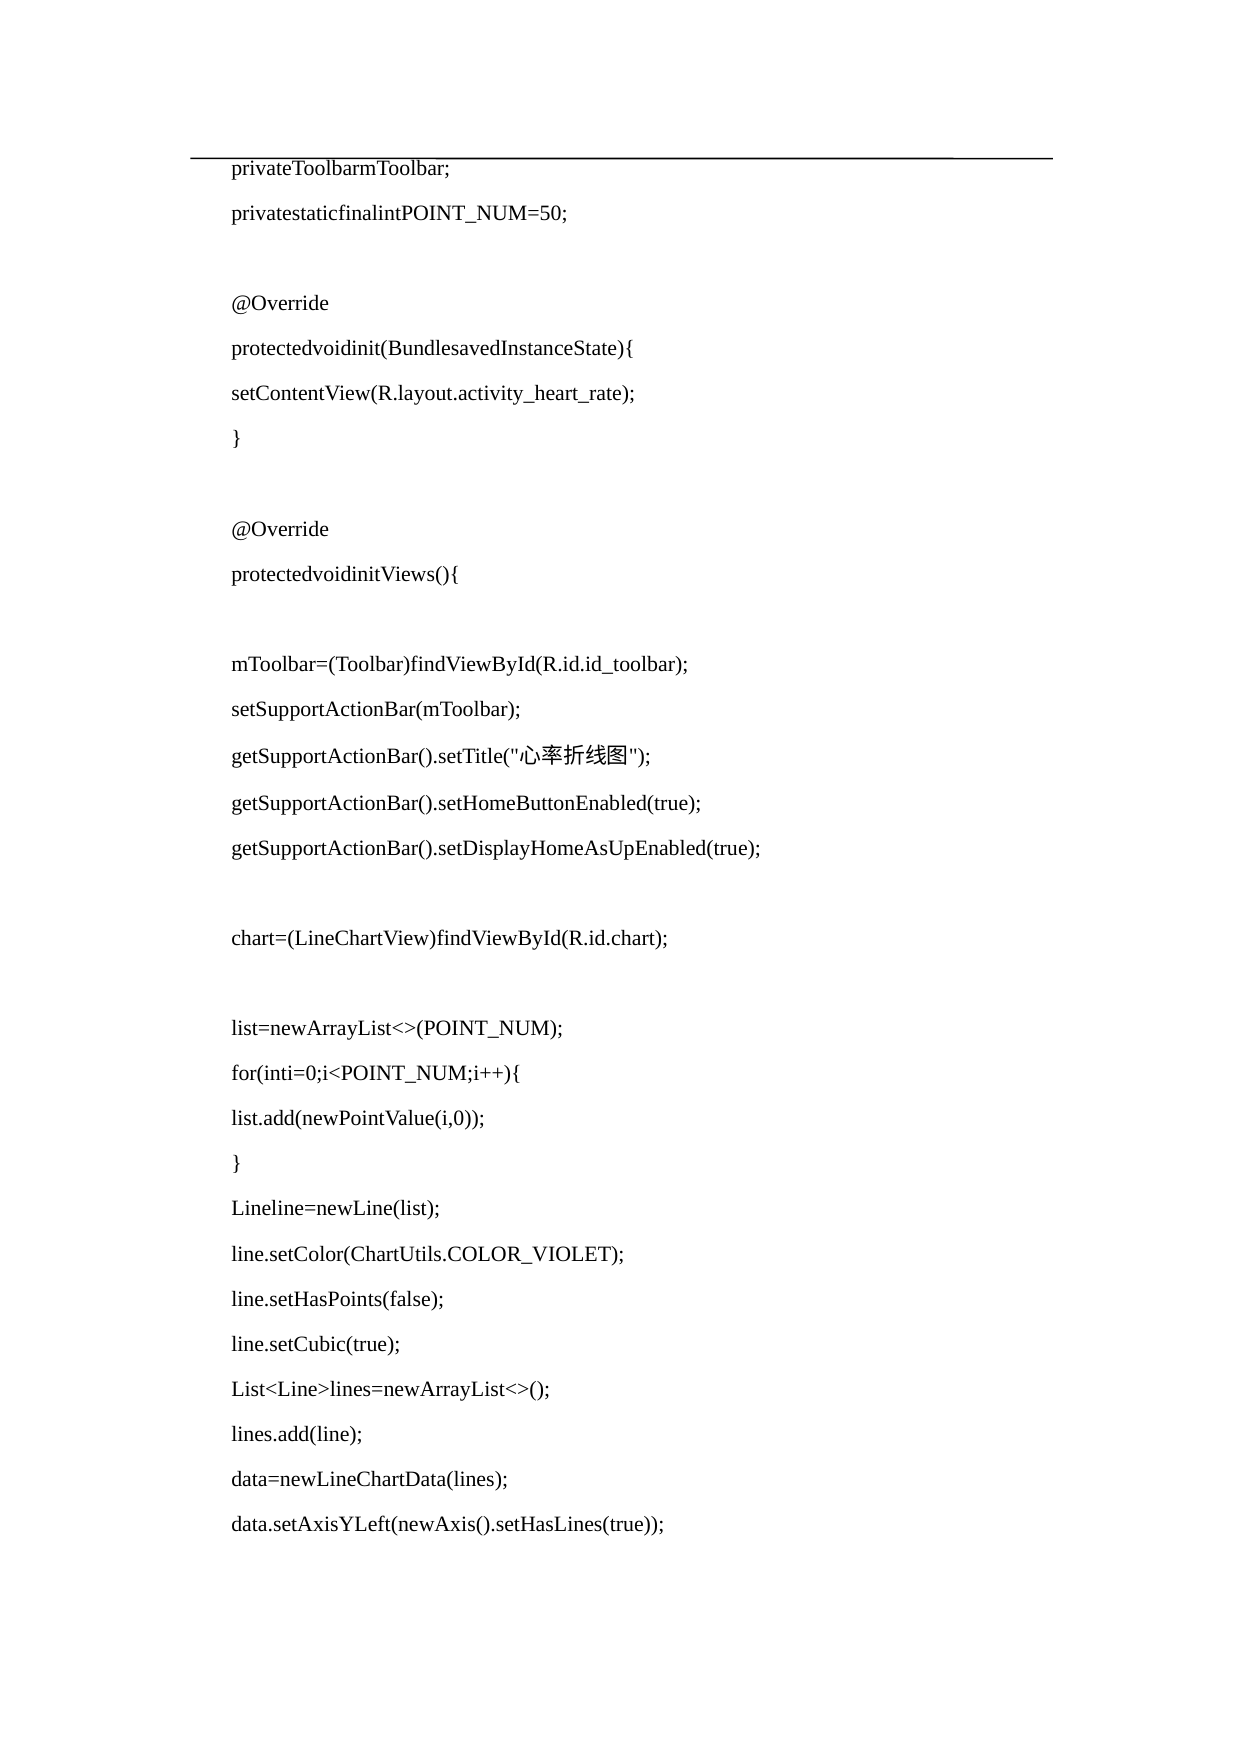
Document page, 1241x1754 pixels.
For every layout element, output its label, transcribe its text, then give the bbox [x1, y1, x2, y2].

text getSupportActionBar().setTitle("心率折线图"); [187, 737, 1053, 770]
text chart=(LineChartView)findViewById(R.id.chart); [187, 921, 1053, 954]
text mToolbar=(Toolbar)findViewById(R.id.id_toolbar); [187, 647, 1053, 680]
text @Override [187, 512, 1053, 544]
text line.setCubic(true); [187, 1327, 1053, 1359]
text line.setHasPoints(false); [187, 1282, 1053, 1314]
text privatestaticfinalintPOINT_NUM=50; [187, 196, 1053, 229]
text list.add(newPointValue(i,0)); [187, 1102, 1053, 1134]
text } [187, 422, 1053, 454]
text protectedvoidinitViews(){ [187, 557, 1053, 589]
text setSupportActionBar(mToolbar); [187, 692, 1053, 725]
text lines.add(line); [187, 1417, 1053, 1450]
text data.setAxisYLeft(newAxis().setHasLines(true)); [187, 1507, 1053, 1540]
text getSupportActionBar().setDisplayHomeAsUpEnabled(true); [187, 831, 1053, 863]
text setContentView(R.layout.activity_heart_rate); [187, 377, 1053, 409]
text privateToolbarmToolbar; [187, 151, 1053, 184]
text Lineline=newLine(list); [187, 1192, 1053, 1224]
text list=newArrayList<>(POINT_NUM); [187, 1011, 1053, 1044]
text @Override [187, 286, 1053, 319]
text protectedvoidinit(BundlesavedInstanceState){ [187, 332, 1053, 364]
text data=newLineChartData(lines); [187, 1462, 1053, 1495]
text } [187, 1147, 1053, 1179]
text List<Line>lines=newArrayList<>(); [187, 1372, 1053, 1405]
text line.setColor(ChartUtils.COLOR_VIOLET); [187, 1237, 1053, 1269]
text for(inti=0;i<POINT_NUM;i++){ [187, 1056, 1053, 1089]
text getSupportActionBar().setHomeButtonEnabled(true); [187, 786, 1053, 818]
